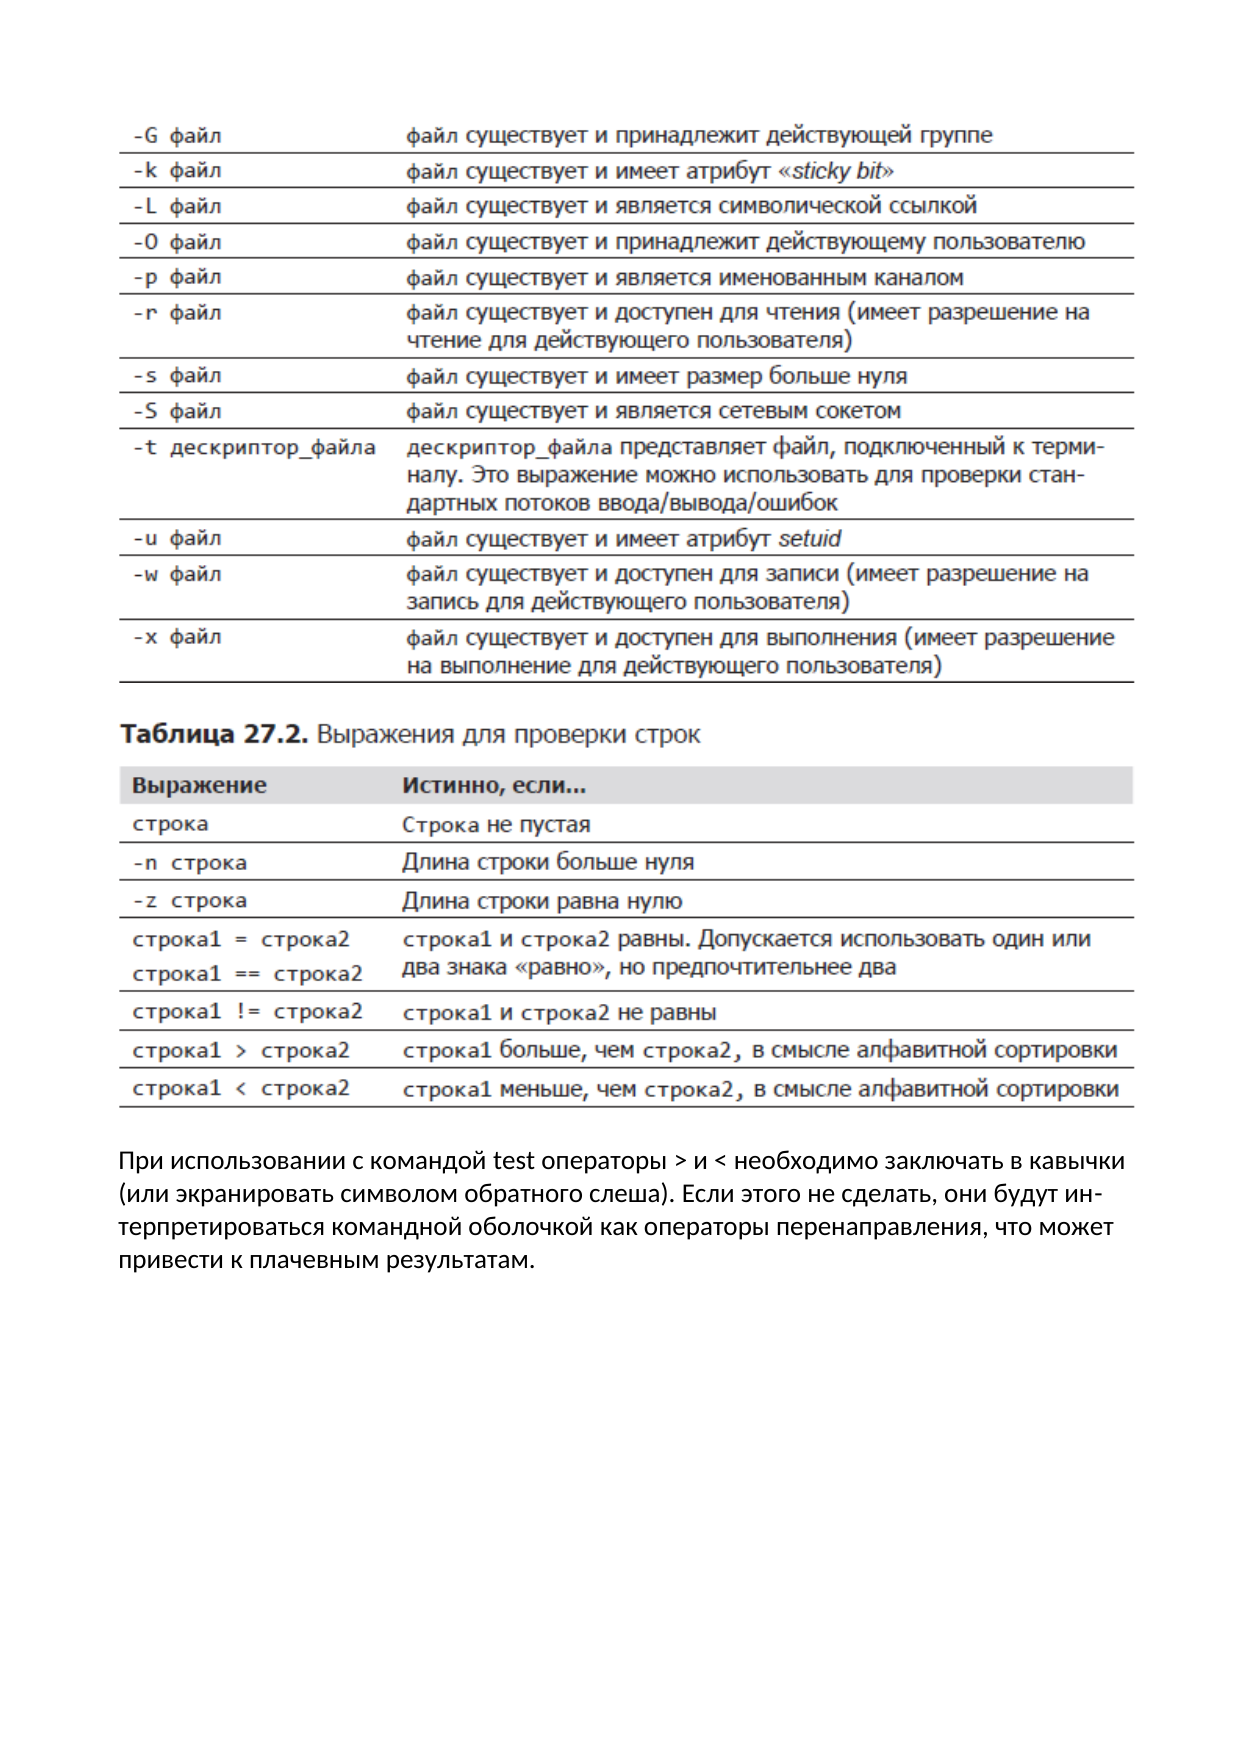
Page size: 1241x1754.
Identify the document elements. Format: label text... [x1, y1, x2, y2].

picture [118, 715, 1136, 1111]
picture [118, 118, 1136, 683]
text При использовании с командой test операторы > и < необходимо заключать в кавычки (или экранировать символом обратного слеша). Если этого не сделать, они будут интерпретироваться командной оболочкой как операторы перенаправления, что может привести к плачевным результатам. [118, 1143, 1152, 1276]
